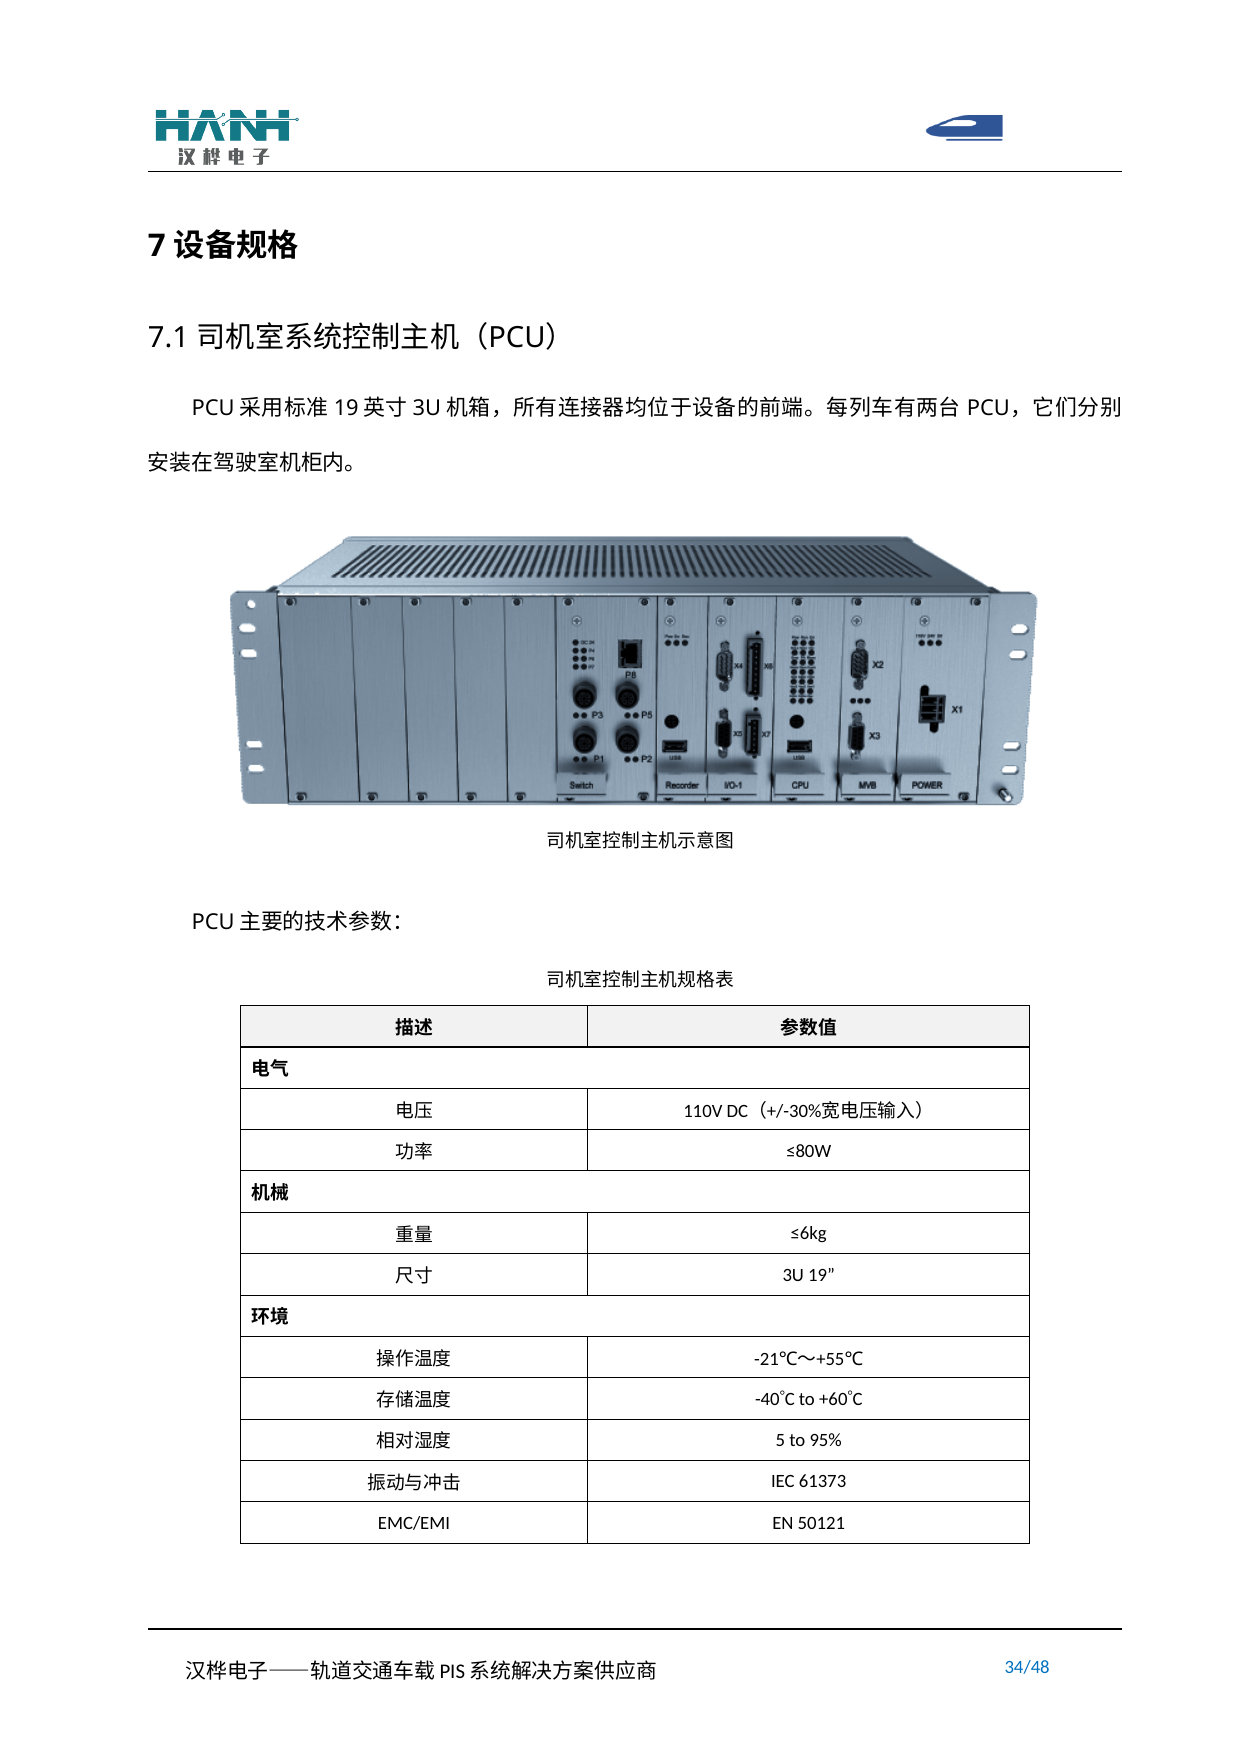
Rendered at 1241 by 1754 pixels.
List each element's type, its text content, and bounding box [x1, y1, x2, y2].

table_header 描述 [241, 1006, 587, 1046]
table_cell 机械 [241, 1171, 1029, 1212]
table_cell 3U 19” [588, 1254, 1029, 1294]
table_cell 存储温度 [241, 1378, 587, 1418]
table_cell 振动与冲击 [241, 1461, 587, 1501]
picture [147, 107, 302, 169]
table_cell 功率 [241, 1130, 587, 1170]
table_header 参数值 [588, 1006, 1029, 1046]
text 司机室控制主机示意图 [148, 826, 1122, 853]
table_cell 相对湿度 [241, 1420, 587, 1460]
picture [917, 108, 1011, 145]
subtitle 7.1 司机室系统控制主机（PCU） [148, 313, 1122, 356]
table_cell 操作温度 [241, 1337, 587, 1377]
table_cell 5 to 95% [588, 1420, 1029, 1460]
picture [219, 529, 1050, 814]
table_cell 110V DC（+/-30%宽电压输入） [588, 1089, 1029, 1129]
text PCU采用标准19英寸3U机箱，所有连接器均位于设备的前端。每列车有两台PCU，它们分别安装在驾驶室机柜内。 [148, 389, 1122, 477]
table_cell IEC 61373 [588, 1461, 1029, 1501]
table_cell 尺寸 [241, 1254, 587, 1294]
table_cell -21℃～+55℃ [588, 1337, 1029, 1377]
table_cell 电压 [241, 1089, 587, 1129]
table_cell 重量 [241, 1213, 587, 1253]
table_cell EMC/EMI [241, 1502, 587, 1543]
table_cell ≤6kg [588, 1213, 1029, 1253]
subtitle 7 设备规格 [148, 220, 1122, 266]
table_cell EN 50121 [588, 1502, 1029, 1543]
text PCU主要的技术参数： [148, 904, 1122, 936]
text 司机室控制主机规格表 [148, 964, 1122, 991]
table_cell 环境 [241, 1296, 1029, 1336]
table_cell -40C to +60C [588, 1378, 1029, 1418]
table_cell 电气 [241, 1048, 1029, 1088]
table_cell ≤80W [588, 1130, 1029, 1170]
